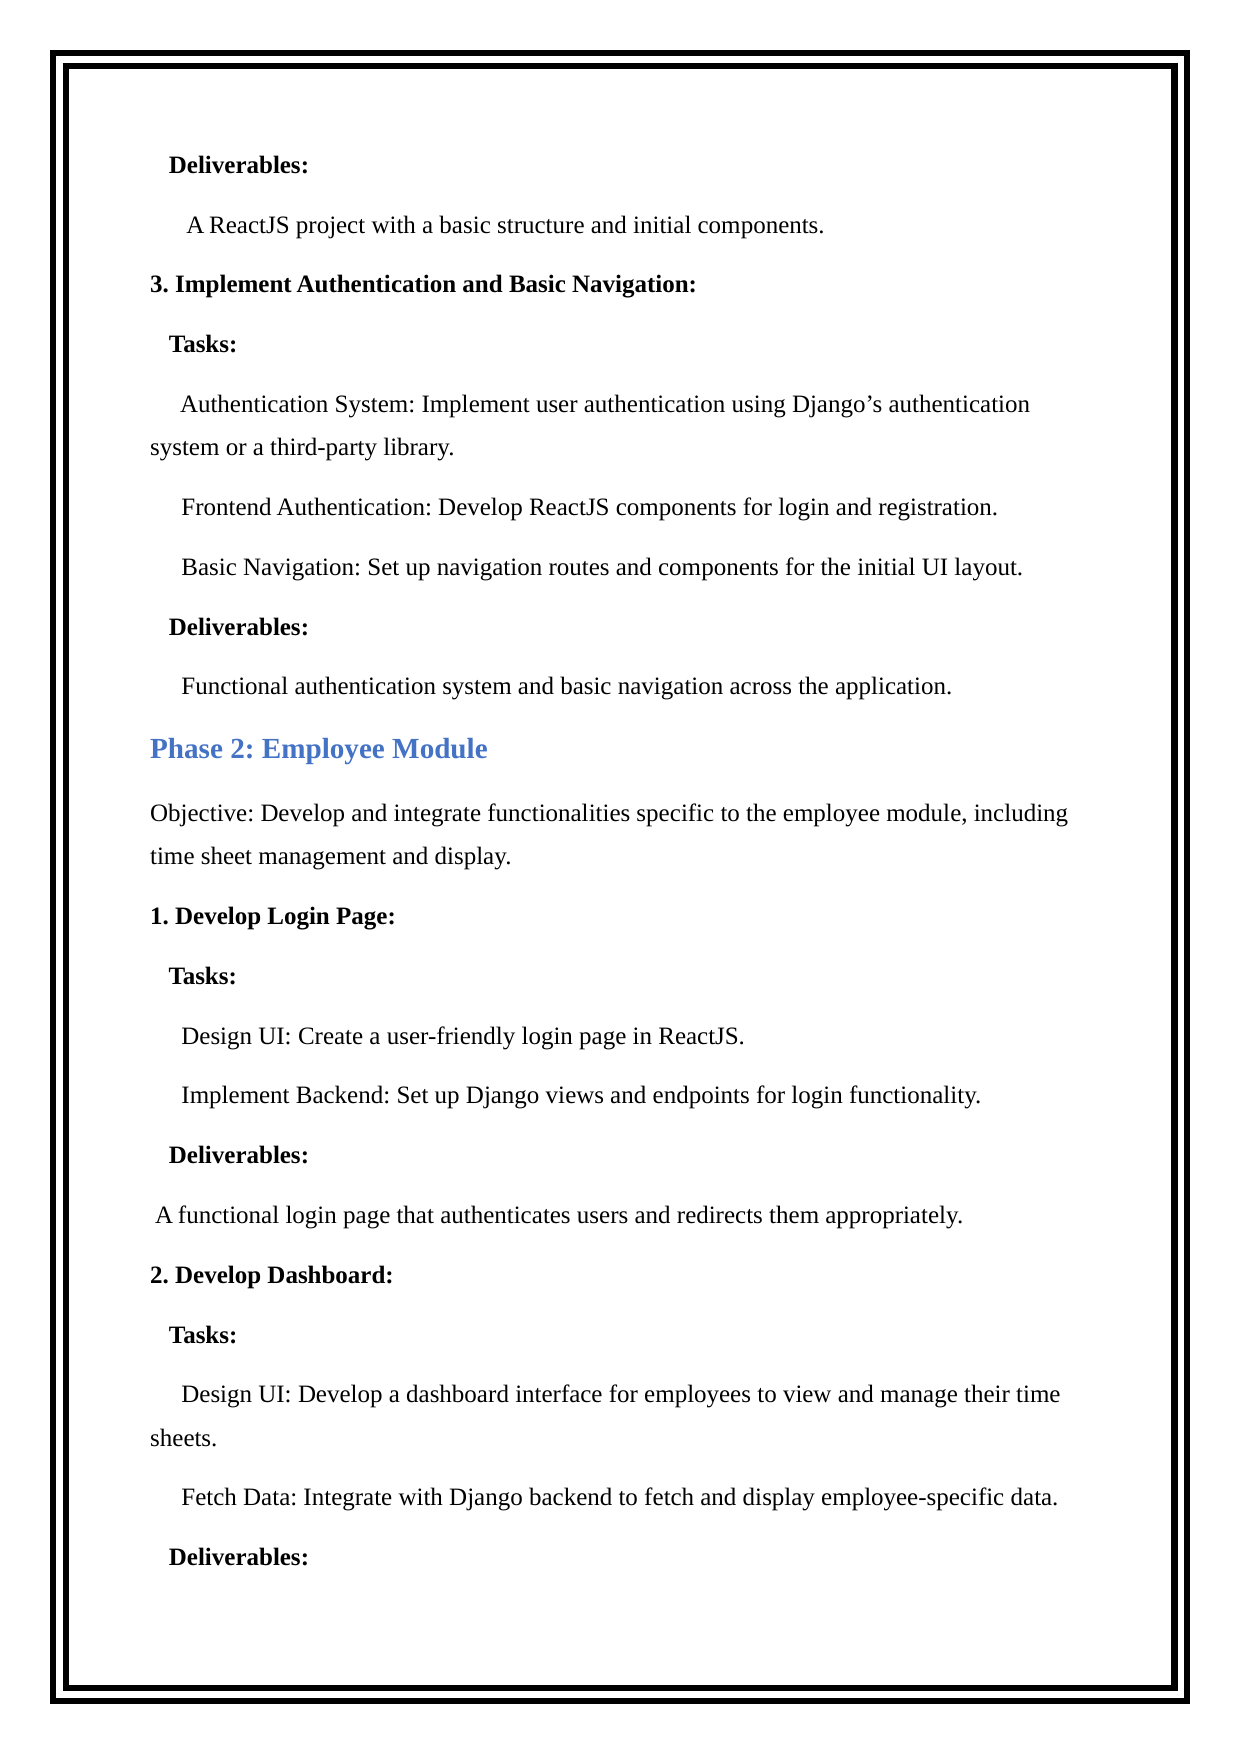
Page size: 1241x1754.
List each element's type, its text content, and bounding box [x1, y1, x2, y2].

text Fetch Data: Integrate with Django backend to fetch and display employee-specific data. [150, 1482, 1090, 1511]
text Functional authentication system and basic navigation across the application. [150, 671, 1090, 700]
text Design UI: Create a user-friendly login page in ReactJS. [150, 1021, 1090, 1049]
text Deliverables: [150, 612, 1090, 640]
text Objective: Develop and integrate functionalities specific to the employee module, including time sheet management and display. [150, 798, 1090, 870]
text Frontend Authentication: Develop ReactJS components for login and registration. [150, 492, 1090, 521]
text A ReactJS project with a basic structure and initial components. [150, 210, 1090, 238]
text Tasks: [150, 329, 1090, 358]
text Deliverables: [150, 1140, 1090, 1169]
text Phase 2: Employee Module [150, 731, 1090, 765]
text Basic Navigation: Set up navigation routes and components for the initial UI layout. [150, 552, 1090, 581]
text Tasks: [150, 1320, 1090, 1348]
text Deliverables: [150, 1542, 1090, 1571]
text Tasks: [150, 961, 1090, 990]
text Implement Backend: Set up Django views and endpoints for login functionality. [150, 1081, 1090, 1109]
text Design UI: Develop a dashboard interface for employees to view and manage their time sheets. [150, 1379, 1090, 1451]
text A functional login page that authenticates users and redirects them appropriately. [150, 1200, 1090, 1229]
text 2. Develop Dashboard: [150, 1260, 1090, 1289]
text 3. Implement Authentication and Basic Navigation: [150, 269, 1090, 298]
text 1. Develop Login Page: [150, 901, 1090, 930]
text Deliverables: [150, 150, 1090, 179]
text Authentication System: Implement user authentication using Django’s authentication system or a third-party library. [150, 389, 1090, 461]
